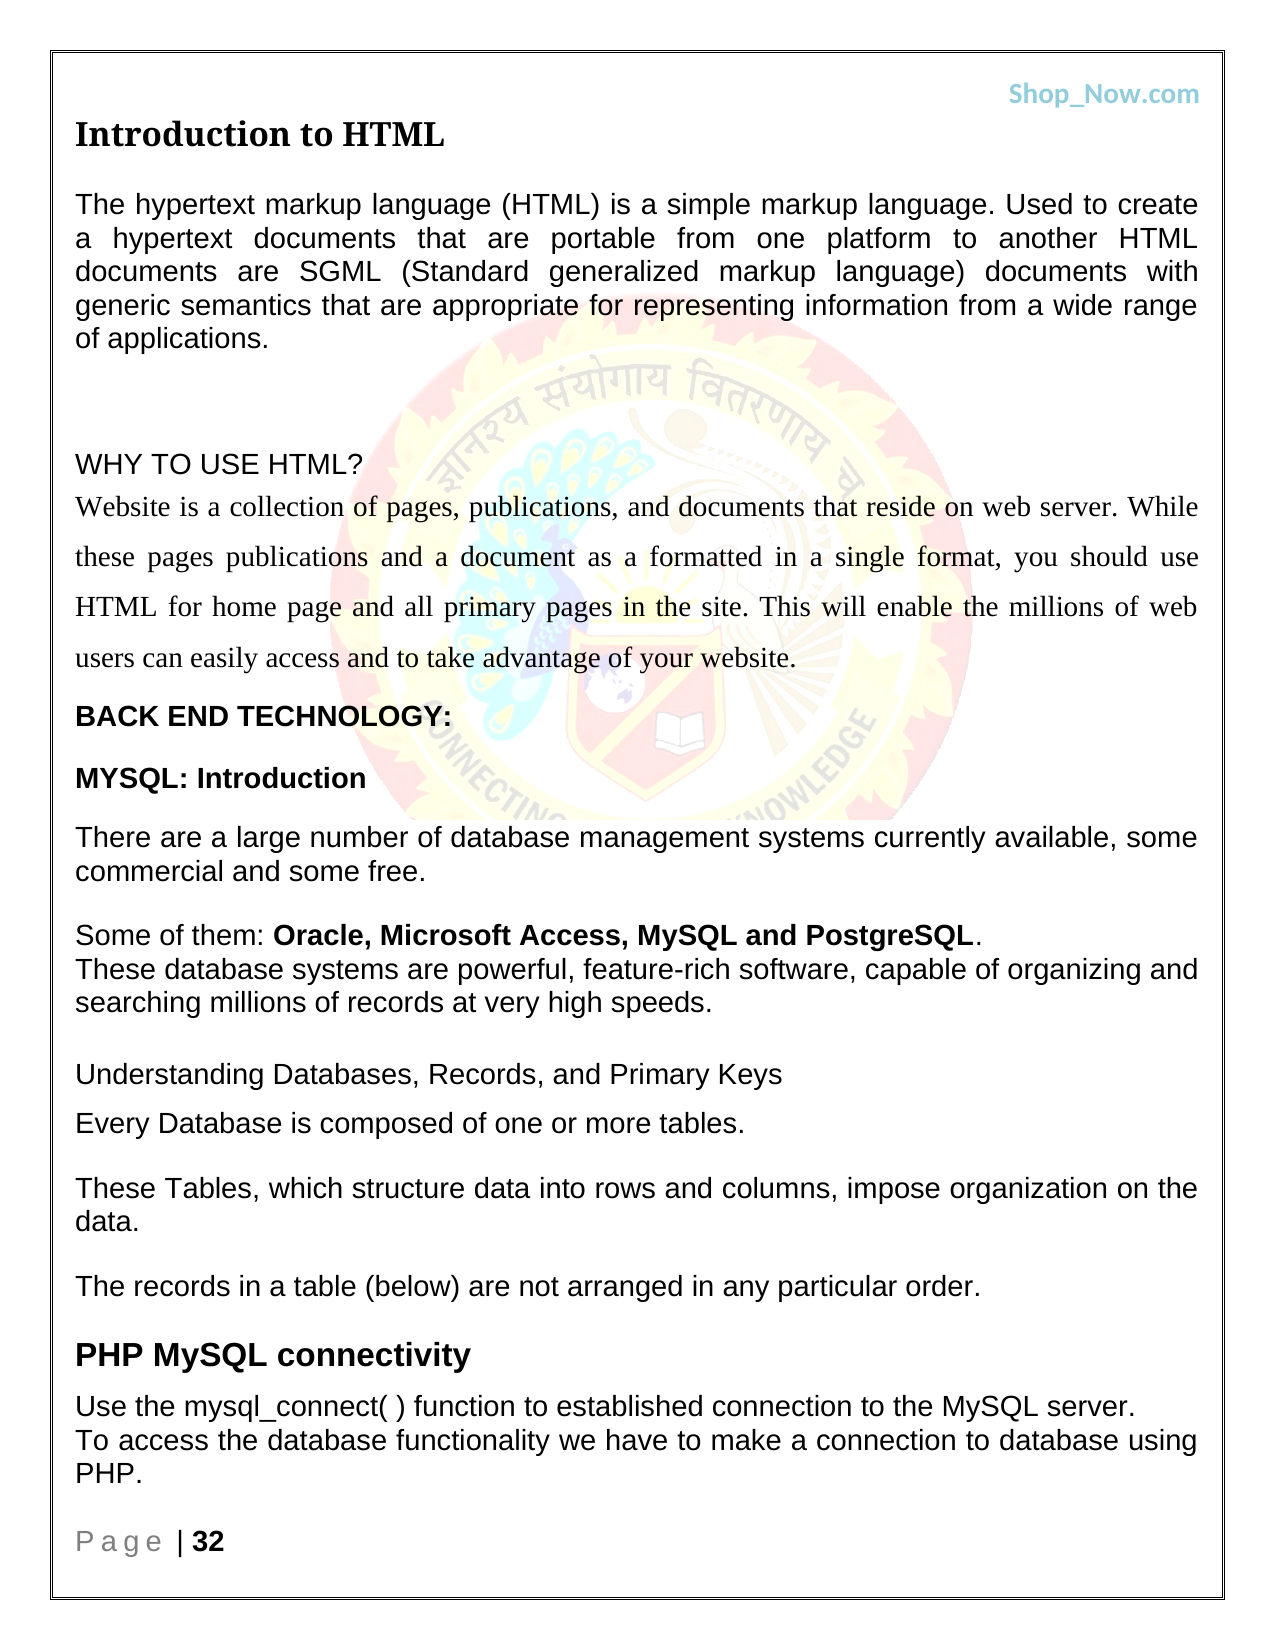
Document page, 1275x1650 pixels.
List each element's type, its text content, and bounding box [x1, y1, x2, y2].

subtitle PHP MySQL connectivity [75, 1334, 1200, 1374]
text MYSQL: Introduction [75, 761, 1222, 795]
text These Tables, which structure data into rows and columns, impose organization on the data. [75, 1171, 1200, 1238]
text Page | 32 [75, 1523, 1200, 1557]
text The hypertext markup language (HTML) is a simple markup language. Used to create a hypertext documents that are portable from one platform to another HTML documents are SGML (Standard generalized markup language) documents with generic semantics that are appropriate for representing information from a wide range of applications. [75, 187, 1200, 355]
text There are a large number of database management systems currently available, some commercial and some free. [75, 820, 1200, 887]
text Website is a collection of pages, publications, and documents that reside on web server. While these pages publications and a document as a formatted in a single format, you should use HTML for home page and all primary pages in the site. This will enable the millions of web users can easily access and to take advantage of your website. [75, 489, 1200, 673]
text Some of them: Oracle, Microsoft Access, MySQL and PostgreSQL. [75, 918, 1200, 952]
text Every Database is composed of one or more tables. [75, 1106, 1200, 1139]
text These database systems are powerful, feature-rich software, capable of organizing and searching millions of records at very high speeds. [75, 952, 1200, 1019]
text BACK END TECHNOLOGY: [75, 698, 1200, 732]
text Use the mysql_connect( ) function to established connection to the MySQL server. [75, 1389, 1200, 1423]
text To access the database functionality we have to make a connection to database using PHP. [75, 1423, 1200, 1490]
subtitle Understanding Databases, Records, and Primary Keys [75, 1050, 1200, 1090]
text WHY TO USE HTML? [75, 447, 1200, 481]
text The records in a table (below) are not arranged in any particular order. [75, 1269, 1200, 1302]
text Introduction to HTML [75, 111, 1200, 156]
